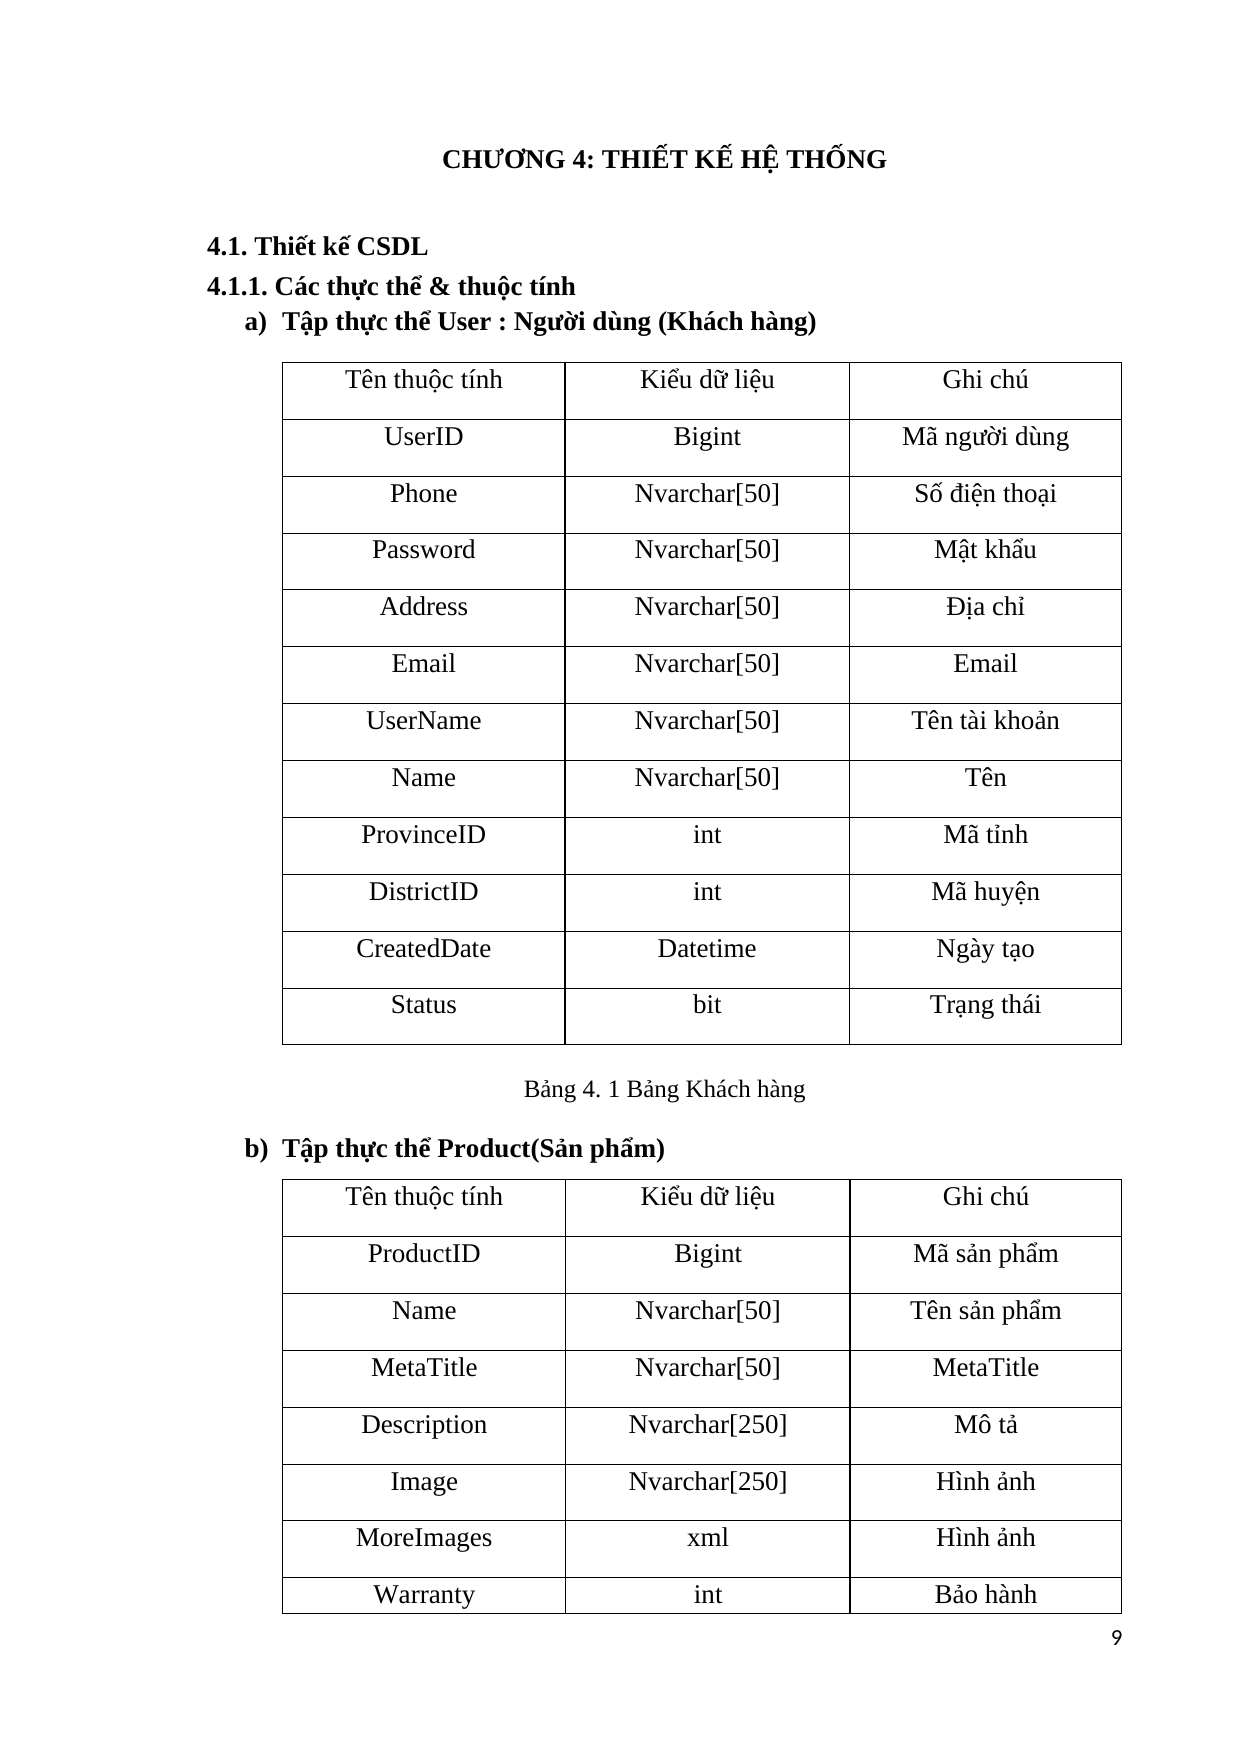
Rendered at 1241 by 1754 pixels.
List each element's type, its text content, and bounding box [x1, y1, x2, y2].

table_cell CreatedDate [283, 932, 564, 987]
table_cell Name [283, 1294, 565, 1350]
table_cell Nvarchar[50] [566, 704, 849, 760]
table_cell Mã người dùng [850, 420, 1121, 476]
table_cell Address [283, 590, 564, 646]
list Tập thực thể Product(Sản phẩm) [244, 1132, 1122, 1164]
table_cell Nvarchar[50] [566, 1351, 849, 1407]
table_cell MetaTitle [851, 1351, 1121, 1407]
table_header Ghi chú [851, 1180, 1121, 1236]
table_header Ghi chú [850, 363, 1121, 419]
table_cell Mã huyện [850, 875, 1121, 931]
table_cell ProvinceID [283, 818, 564, 874]
table_cell UserName [283, 704, 564, 760]
table_cell Tên sản phẩm [851, 1294, 1121, 1350]
table_cell Name [283, 761, 564, 817]
table_header Kiểu dữ liệu [566, 363, 849, 419]
table_header Tên thuộc tính [283, 1180, 565, 1236]
table_cell Status [283, 989, 564, 1044]
table_cell Hình ảnh [851, 1521, 1121, 1577]
table_cell Nvarchar[50] [566, 590, 849, 646]
table_cell Nvarchar[50] [566, 534, 849, 589]
table_cell bit [566, 989, 849, 1044]
table_cell Bảo hành [851, 1578, 1121, 1613]
table_cell ProductID [283, 1237, 565, 1293]
table_cell Password [283, 534, 564, 589]
table_header Kiểu dữ liệu [566, 1180, 849, 1236]
table_cell MetaTitle [283, 1351, 565, 1407]
table_header Tên thuộc tính [283, 363, 564, 419]
table_cell Bigint [566, 1237, 849, 1293]
table_cell Mật khẩu [850, 534, 1121, 589]
table_cell Datetime [566, 932, 849, 987]
table_cell Nvarchar[250] [566, 1408, 849, 1463]
text Bảng 4. 1 Bảng Khách hàng [207, 1074, 1122, 1103]
table_cell xml [566, 1521, 849, 1577]
table_cell Trạng thái [850, 989, 1121, 1044]
table_cell Địa chỉ [850, 590, 1121, 646]
table_cell Warranty [283, 1578, 565, 1613]
table_cell int [566, 1578, 849, 1613]
table_cell UserID [283, 420, 564, 476]
table_cell Nvarchar[50] [566, 647, 849, 703]
table_cell Hình ảnh [851, 1465, 1121, 1520]
table_cell Email [850, 647, 1121, 703]
table_cell Email [283, 647, 564, 703]
table_cell Image [283, 1465, 565, 1520]
table_cell Tên tài khoản [850, 704, 1121, 760]
table_cell Nvarchar[50] [566, 1294, 849, 1350]
table_cell Nvarchar[250] [566, 1465, 849, 1520]
table_cell Nvarchar[50] [566, 761, 849, 817]
table_cell int [566, 818, 849, 874]
table_cell int [566, 875, 849, 931]
table_cell DistrictID [283, 875, 564, 931]
table_cell Nvarchar[50] [566, 477, 849, 532]
table_cell Mô tả [851, 1408, 1121, 1463]
table_cell Ngày tạo [850, 932, 1121, 987]
subtitle CHƯƠNG 4: THIẾT KẾ HỆ THỐNG [207, 143, 1122, 174]
subtitle 4.1. Thiết kế CSDL [207, 230, 1122, 261]
table_cell Số điện thoại [850, 477, 1121, 532]
list Tập thực thể User : Người dùng (Khách hàng) [244, 305, 1122, 336]
table_cell Description [283, 1408, 565, 1463]
table_cell Tên [850, 761, 1121, 817]
table_cell Bigint [566, 420, 849, 476]
table_cell Mã sản phẩm [851, 1237, 1121, 1293]
subtitle 4.1.1. Các thực thể & thuộc tính [207, 269, 1122, 301]
table_cell Phone [283, 477, 564, 532]
table_cell MoreImages [283, 1521, 565, 1577]
table_cell Mã tỉnh [850, 818, 1121, 874]
